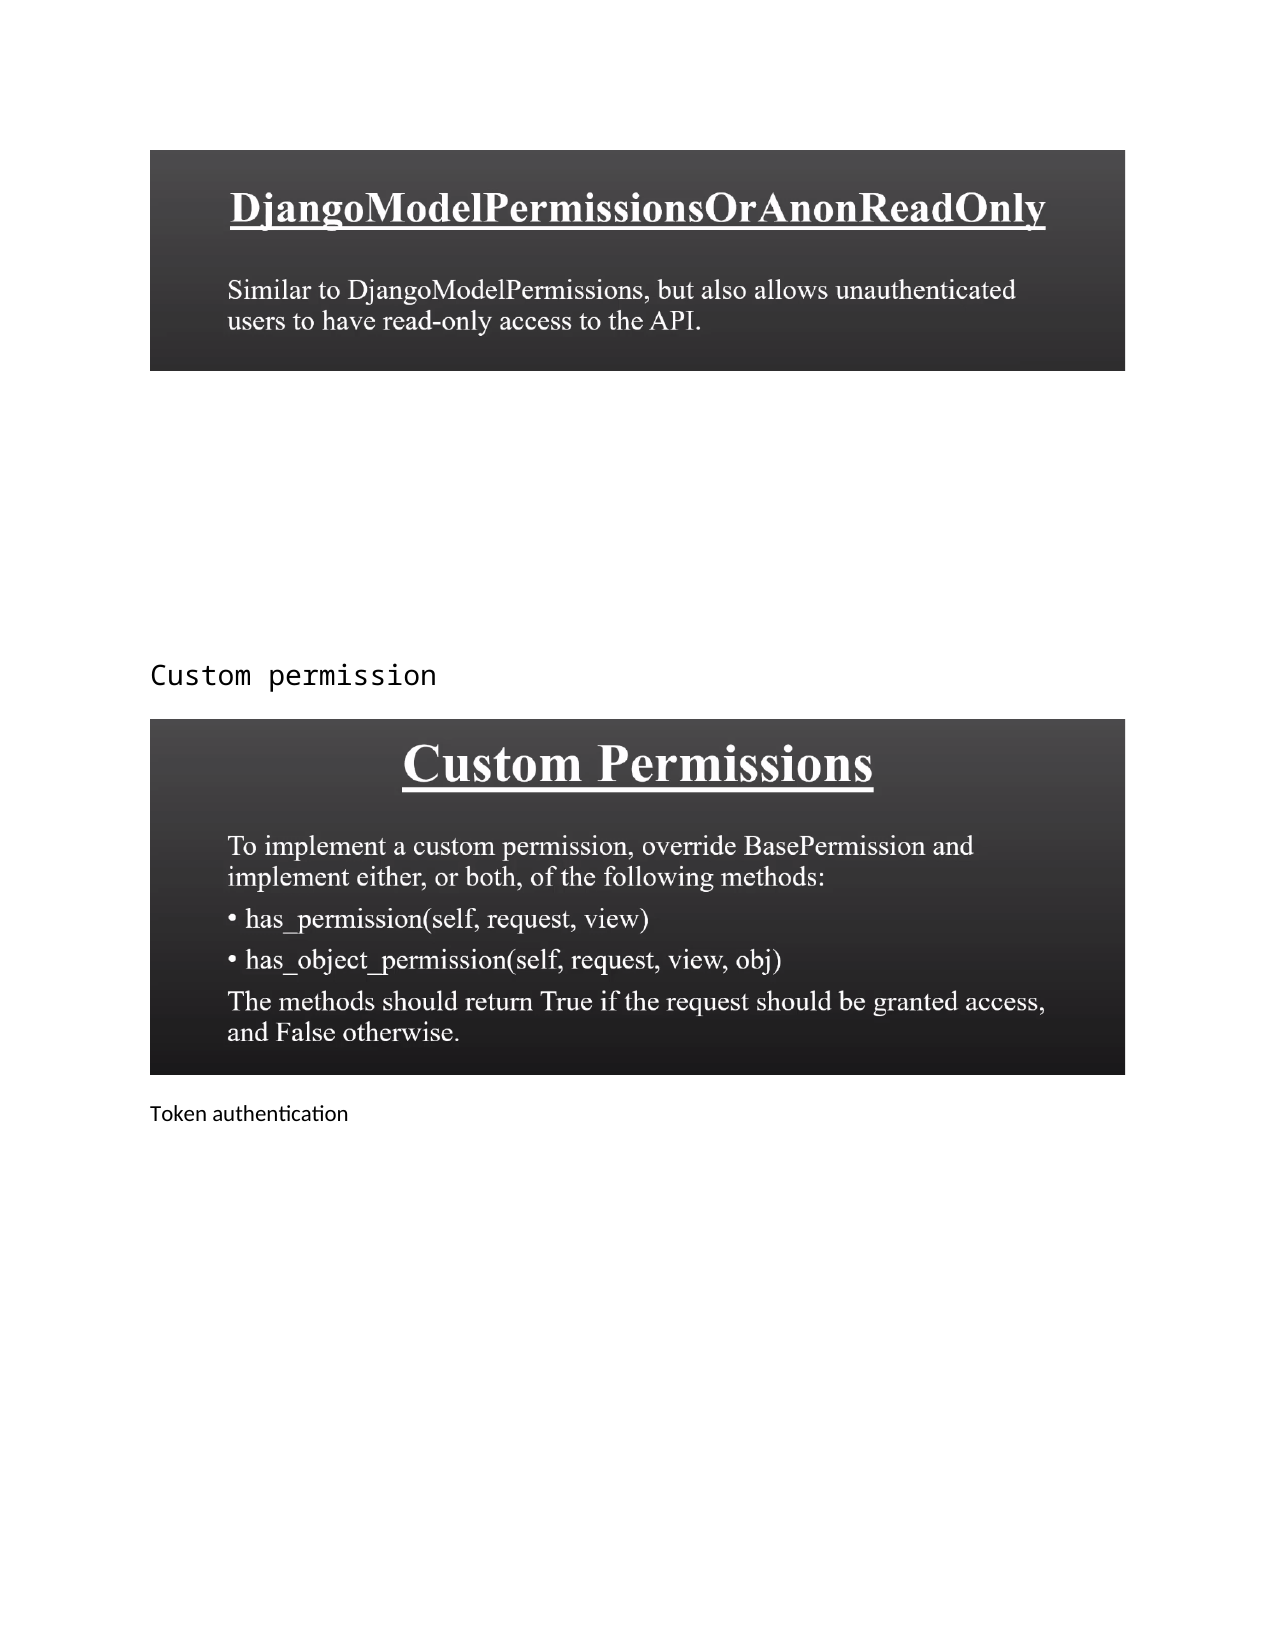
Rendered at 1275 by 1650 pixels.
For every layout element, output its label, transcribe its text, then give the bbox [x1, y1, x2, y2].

text Token authentication [150, 1099, 1125, 1127]
text Custom permission [150, 655, 1125, 693]
picture [150, 719, 1125, 1075]
picture [150, 150, 1125, 371]
